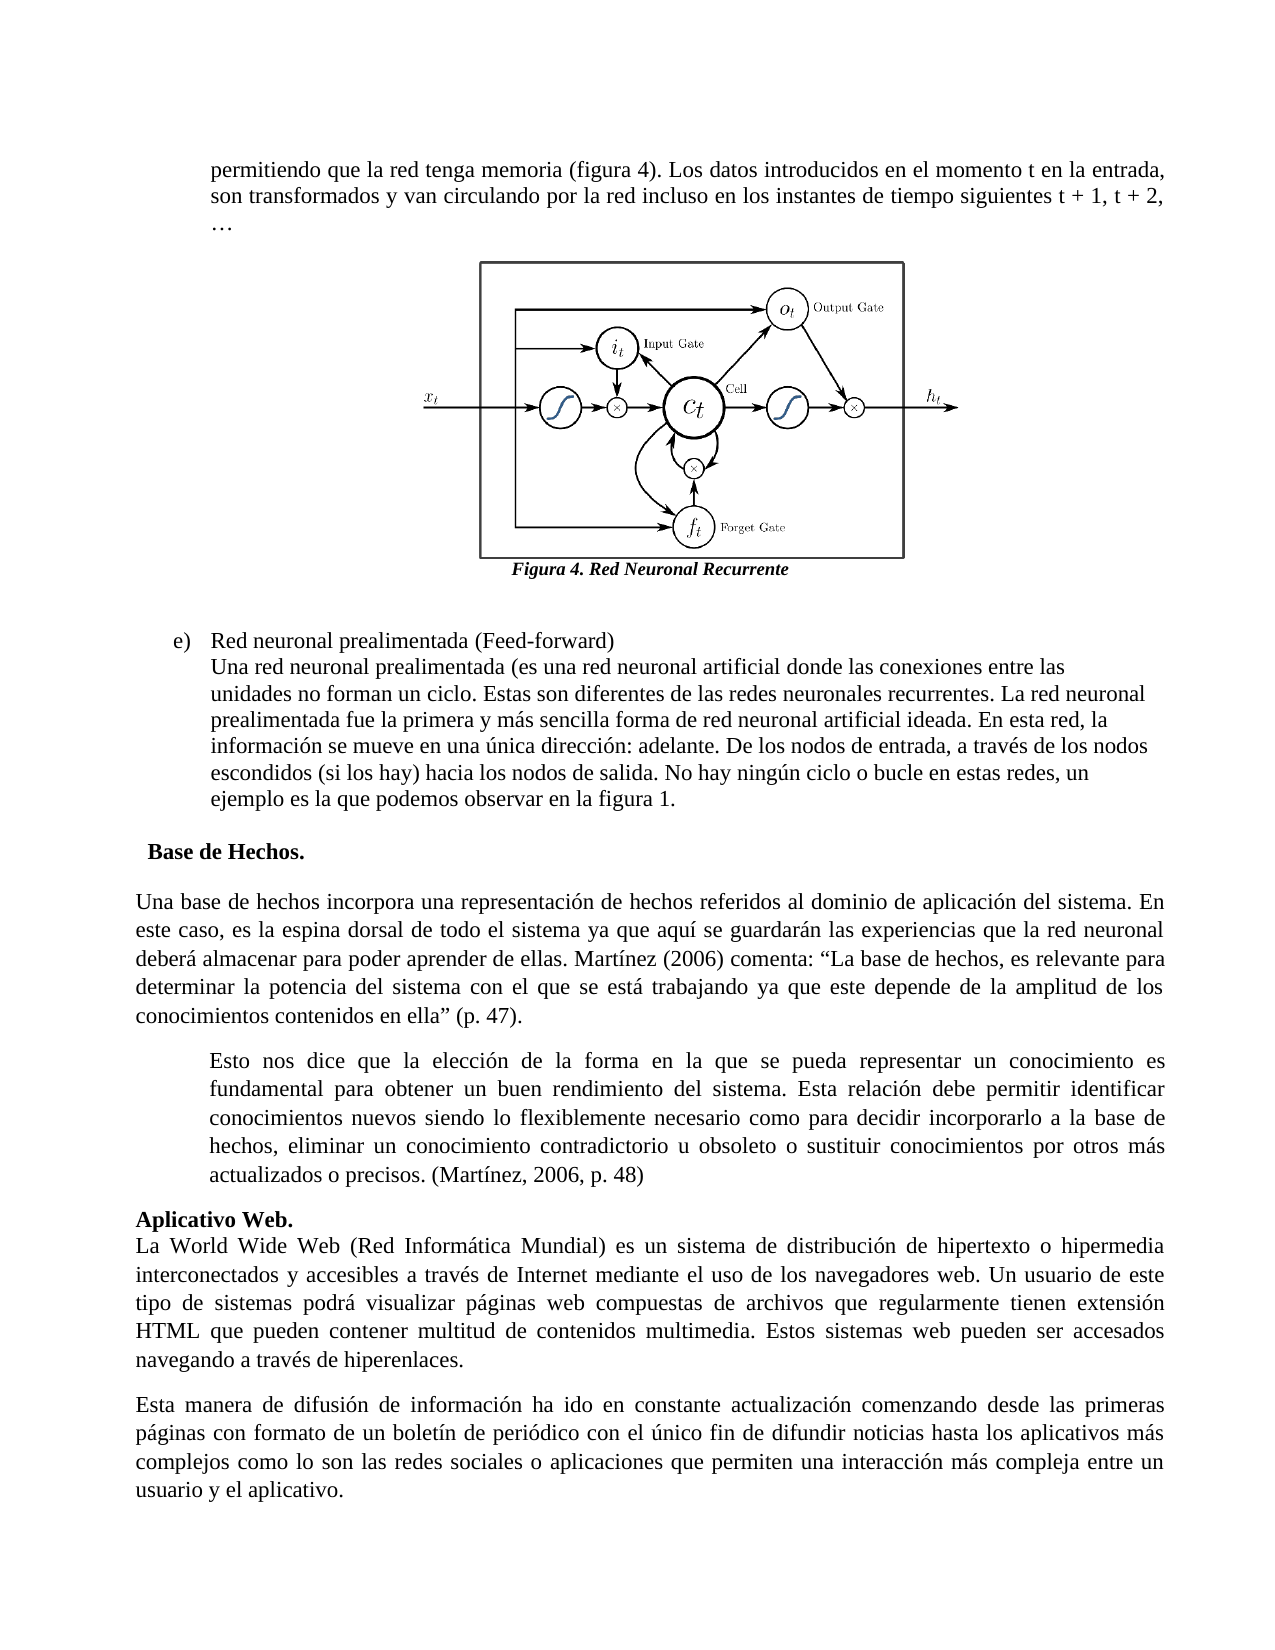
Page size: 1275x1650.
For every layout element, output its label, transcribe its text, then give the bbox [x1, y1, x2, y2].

list Una red neuronal prealimentada (es una red neuronal artificial donde las conexiones entre las unidades no forman un ciclo. Estas son diferentes de las redes neuronales recurrentes. La red neuronal prealimentada fue la primera y más sencilla forma de red neuronal artificial ideada. En esta red, la información se mueve en una única dirección: adelante. De los nodos de entrada, a través de los nodos escondidos (si los hay) hacia los nodos de salida. No hay ningún ciclo o bucle en estas redes, un ejemplo es la que podemos observar en la figura 1. [210, 653, 1167, 811]
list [210, 156, 1167, 235]
text Esto nos dice que la elección de la forma en la que se pueda representar un conocimiento es fundamental para obtener un buen rendimiento del sistema. Esta relación debe permitir identificar conocimientos nuevos siendo lo flexiblemente necesario como para decidir incorporarlo a la base de hechos, eliminar un conocimiento contradictorio u obsoleto o sustituir conocimientos por otros más actualizados o precisos. (Martínez, 2006, p. 48) [209, 1047, 1167, 1187]
subtitle Aplicativo Web. [135, 1206, 1167, 1232]
text Esta manera de difusión de información ha ido en constante actualización comenzando desde las primeras páginas con formato de un boletín de periódico con el único fin de difundir noticias hasta los aplicativos más complejos como lo son las redes sociales o aplicaciones que permiten una interacción más compleja entre un usuario y el aplicativo. [135, 1391, 1167, 1503]
text Una base de hechos incorpora una representación de hechos referidos al dominio de aplicación del sistema. En este caso, es la espina dorsal de todo el sistema ya que aquí se guardarán las experiencias que la red neuronal deberá almacenar para poder aprender de ellas. Martínez (2006) comenta: “La base de hechos, es relevante para determinar la potencia del sistema con el que se está trabajando ya que este depende de la amplitud de los conocimientos contenidos en ella” (p. 47). [135, 888, 1167, 1028]
subtitle Base de Hechos. [147, 838, 1167, 864]
text Figura 4. Red Neuronal Recurrente [135, 558, 1167, 580]
picture [419, 261, 959, 559]
list Red neuronal prealimentada (Feed-forward) [173, 627, 1167, 653]
text La World Wide Web (Red Informática Mundial) es un sistema de distribución de hipertexto o hipermedia interconectados y accesibles a través de Internet mediante el uso de los navegadores web. Un usuario de este tipo de sistemas podrá visualizar páginas web compuestas de archivos que regularmente tienen extensión HTML que pueden contener multitud de contenidos multimedia. Estos sistemas web pueden ser accesados navegando a través de hiperenlaces. [135, 1232, 1167, 1372]
